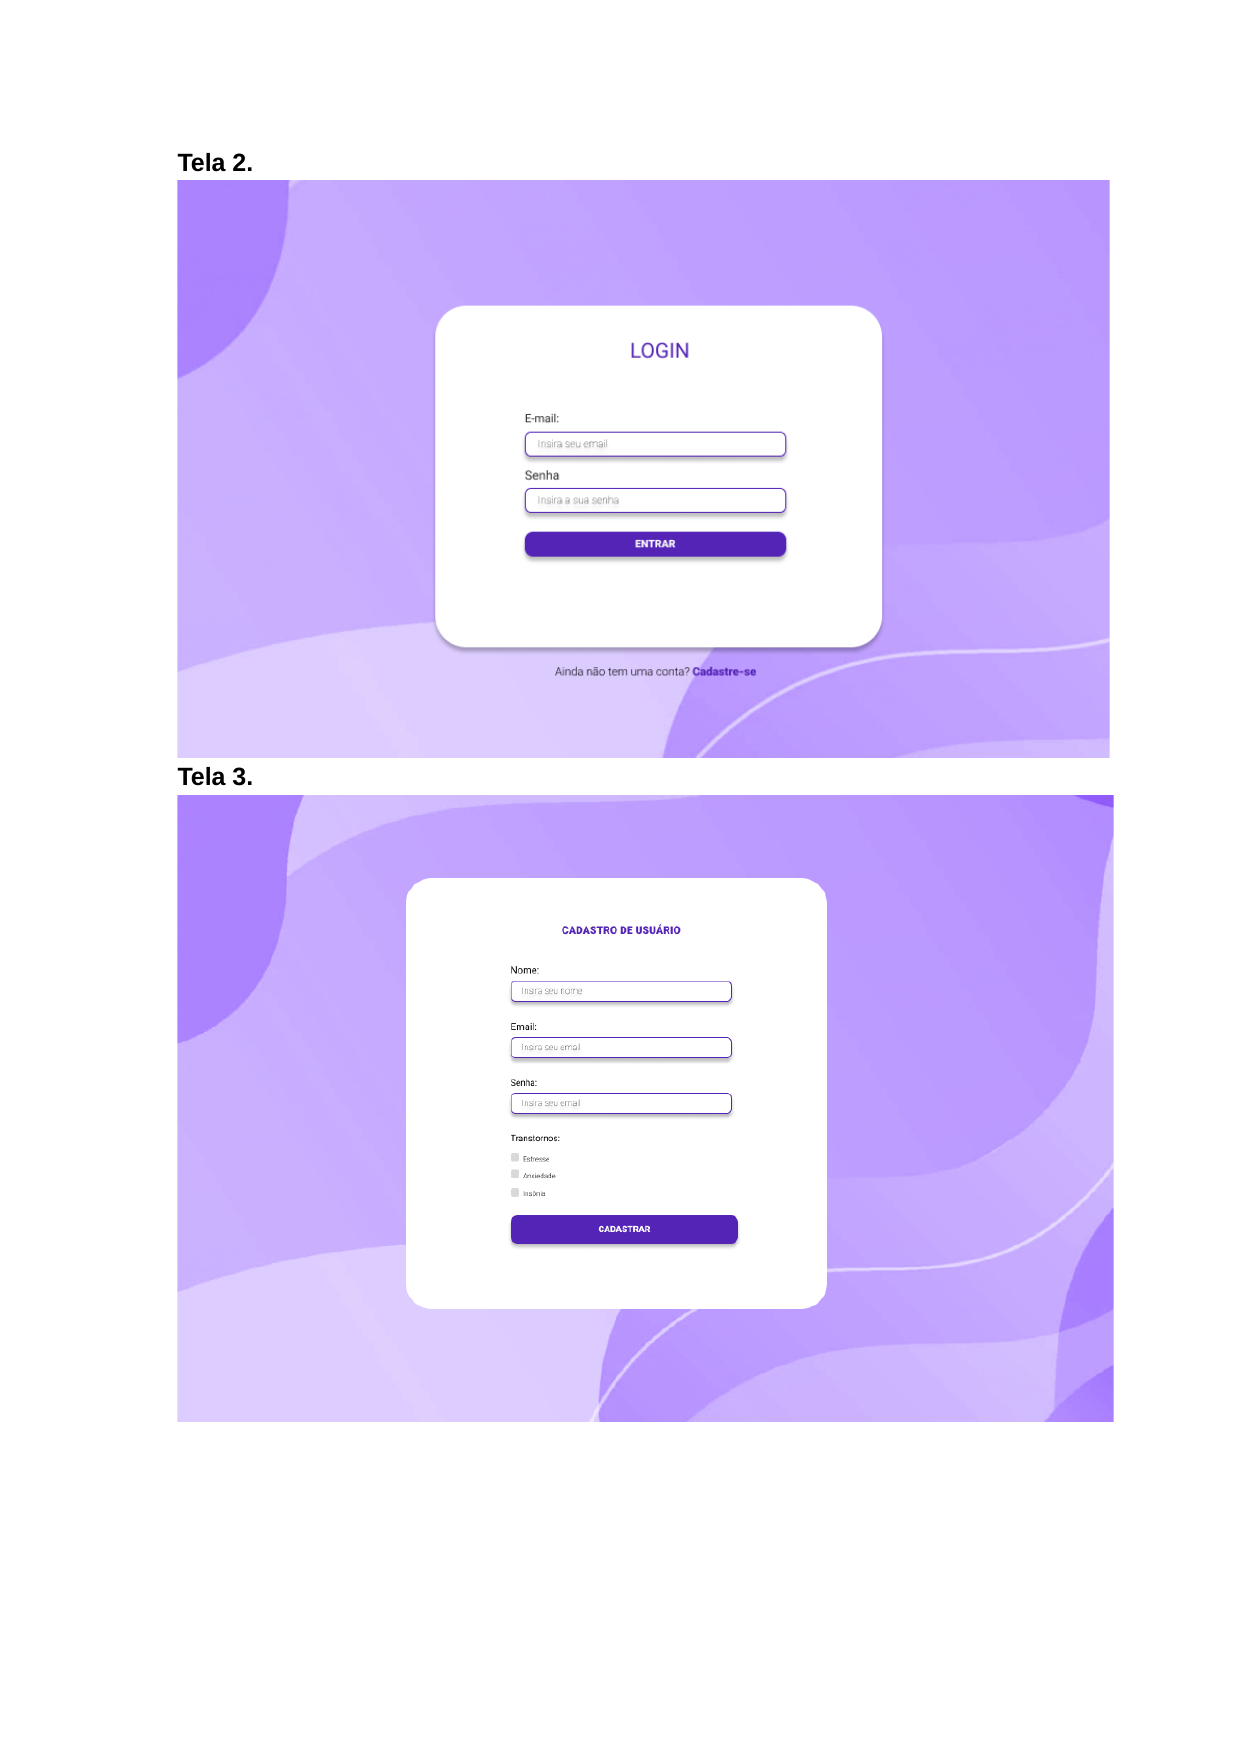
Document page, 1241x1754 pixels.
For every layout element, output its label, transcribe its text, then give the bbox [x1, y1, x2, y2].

picture [177, 180, 1110, 758]
picture [177, 795, 1114, 1422]
text Tela 3. [177, 762, 1063, 795]
text Tela 2. [177, 148, 1063, 176]
